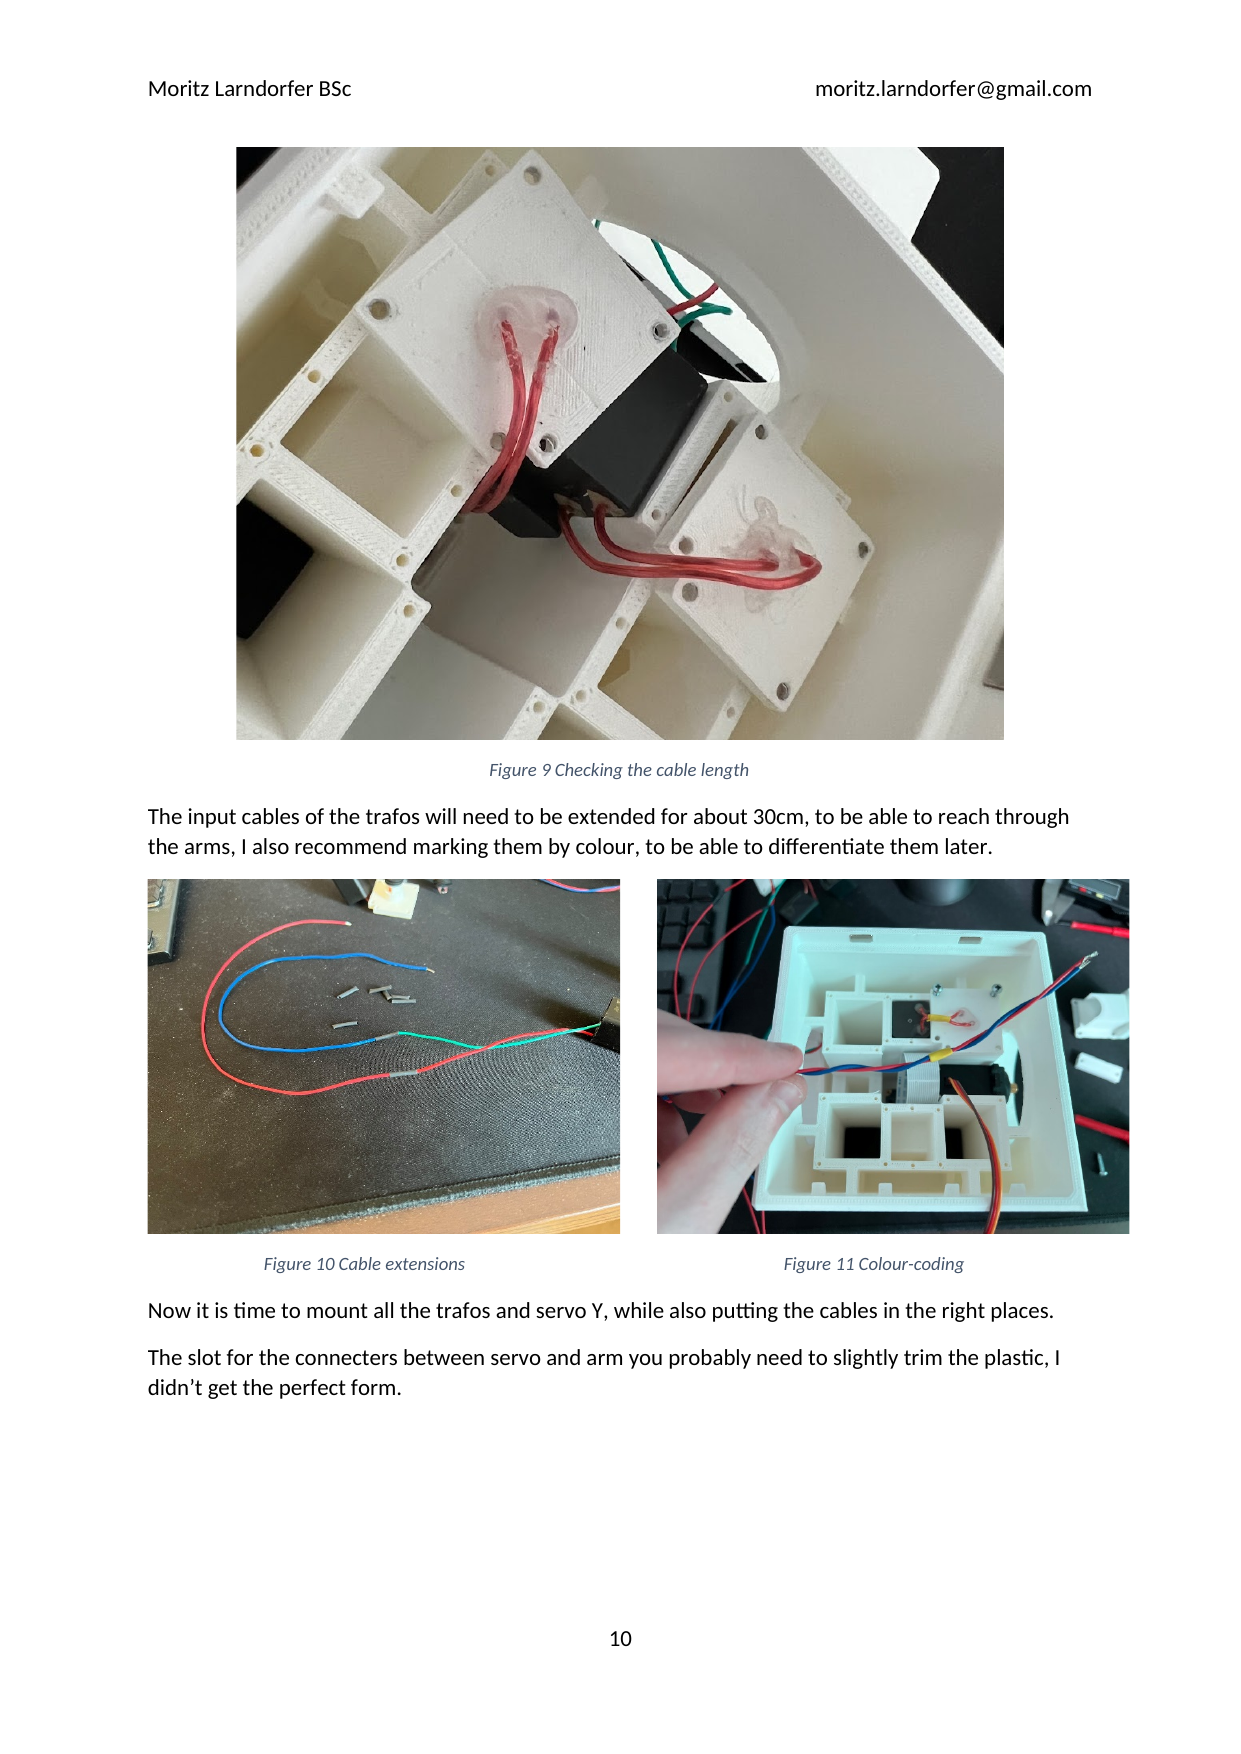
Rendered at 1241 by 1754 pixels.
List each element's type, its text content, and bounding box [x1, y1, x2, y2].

picture [657, 879, 1130, 1234]
picture [147, 879, 621, 1234]
text The input cables of the trafos will need to be extended for about 30cm, to be able to reach through the arms, I also recommend marking them by colour, to be able to differentiate them later. [148, 802, 1093, 860]
text Now it is time to mount all the trafos and servo Y, while also putting the cables in the right places. [148, 1296, 1093, 1324]
picture [236, 147, 1004, 740]
text Figure 9 Checking the cable length [148, 758, 1093, 781]
text The slot for the connecters between servo and arm you probably need to slightly trim the plastic, I didn’t get the perfect form. [148, 1343, 1093, 1401]
text Figure 11 Colour-coding [657, 1252, 1093, 1275]
